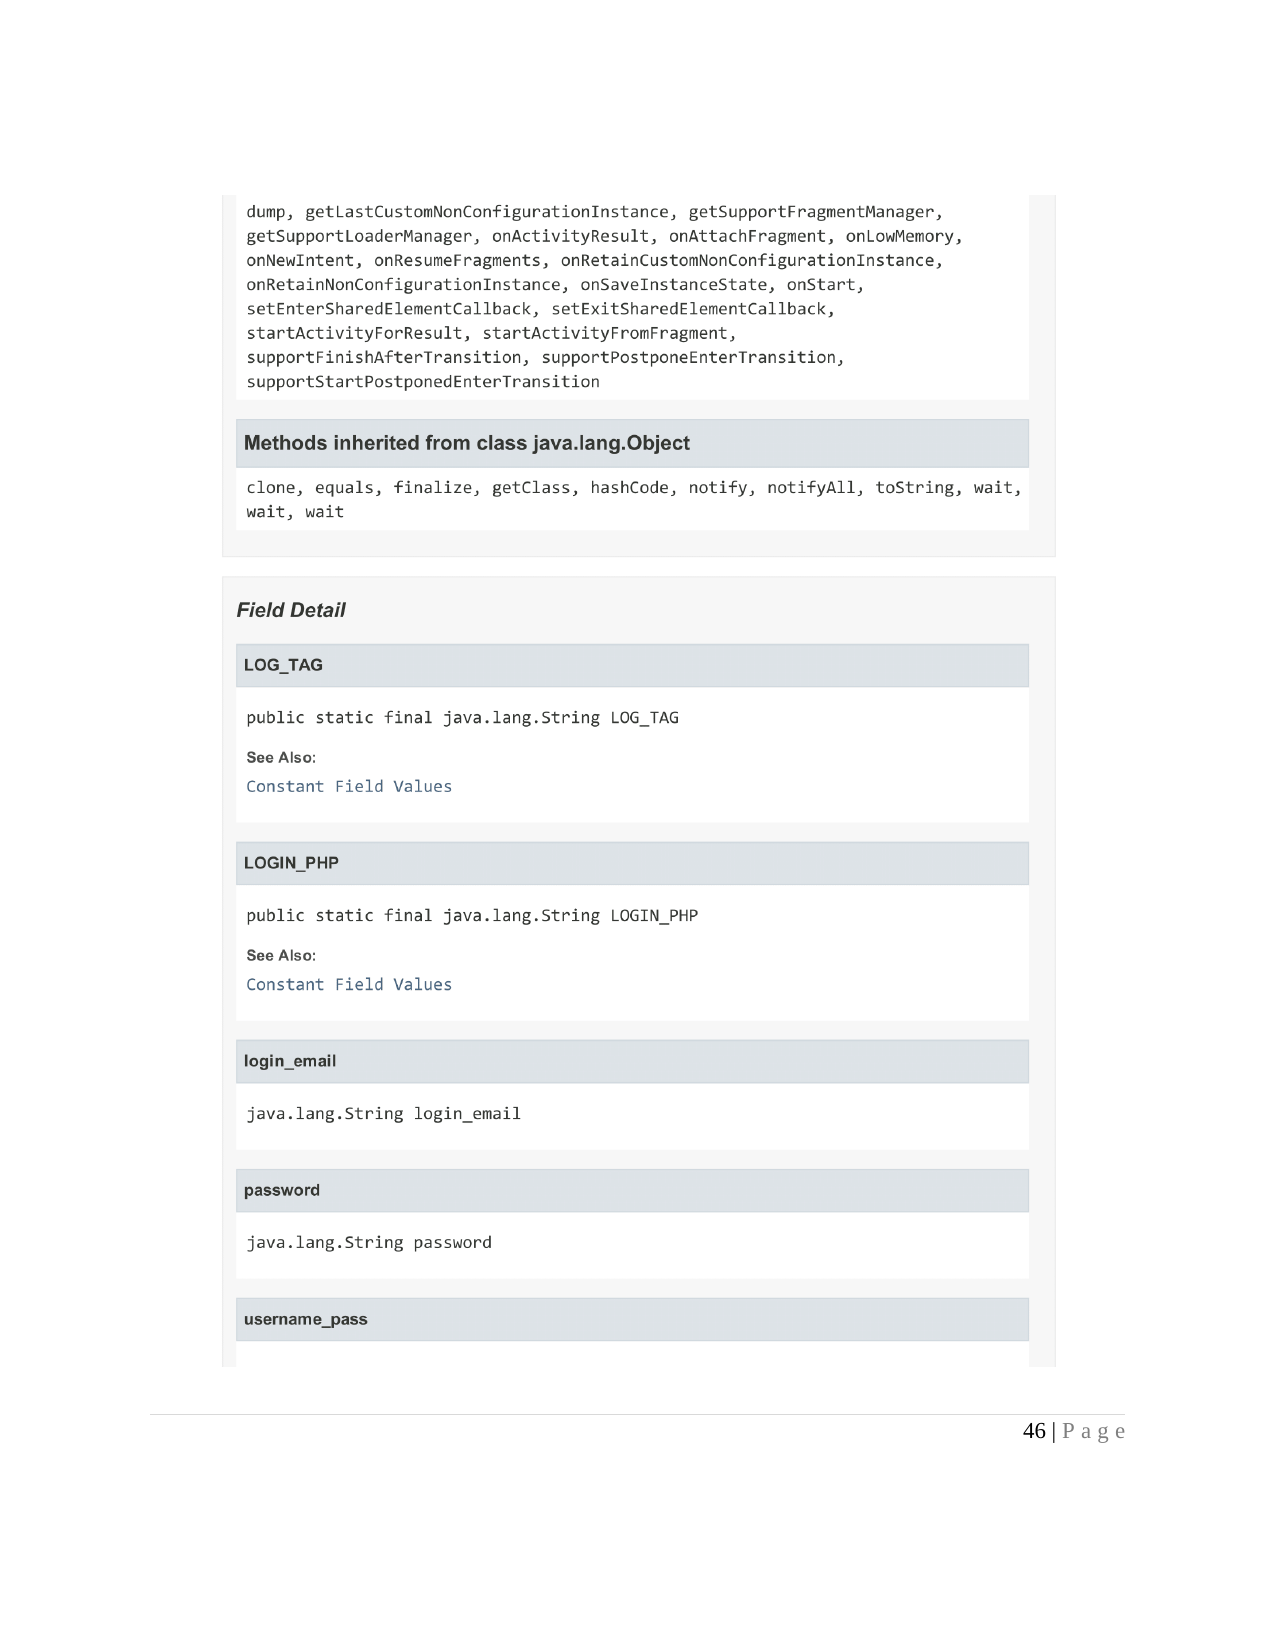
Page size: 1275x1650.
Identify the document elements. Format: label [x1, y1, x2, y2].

picture [150, 150, 1125, 1412]
